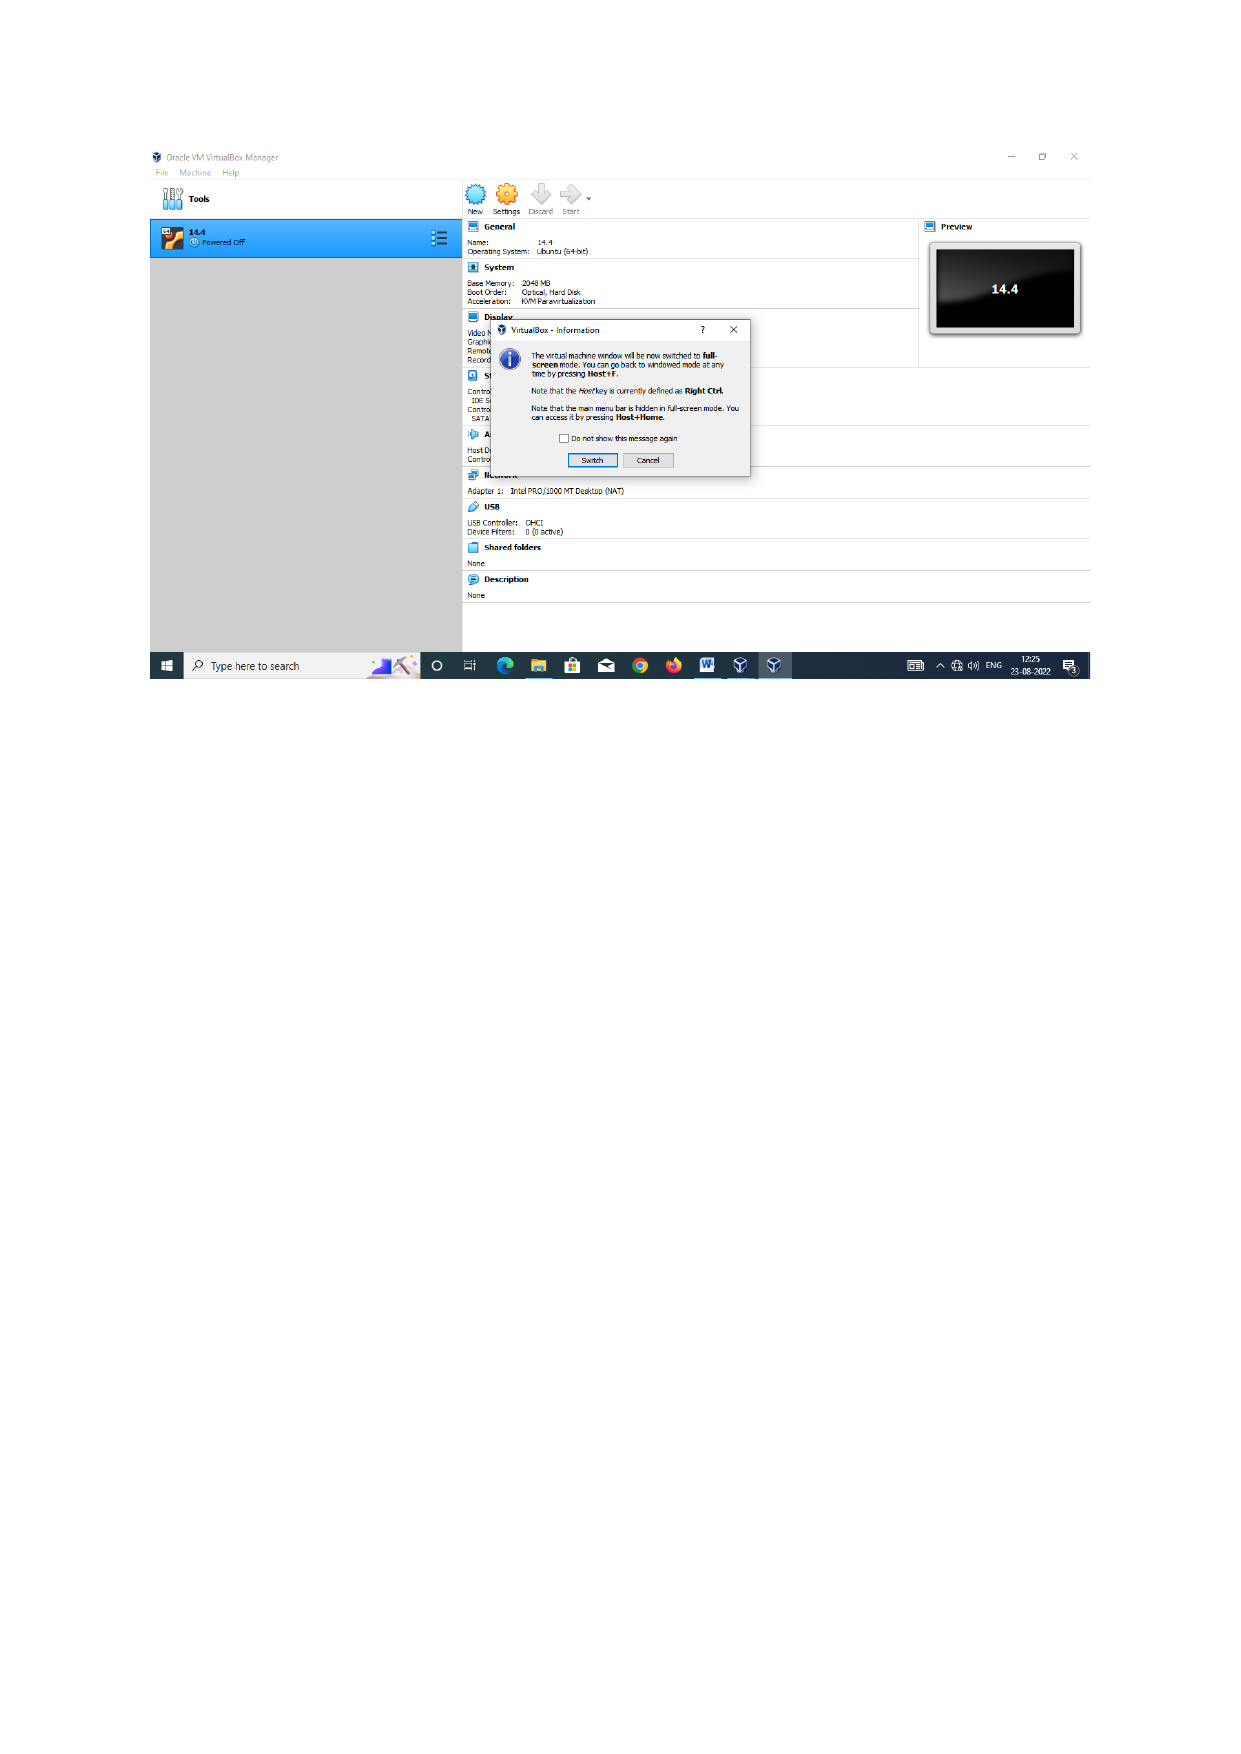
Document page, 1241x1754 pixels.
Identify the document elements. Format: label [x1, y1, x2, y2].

picture [150, 150, 1091, 679]
